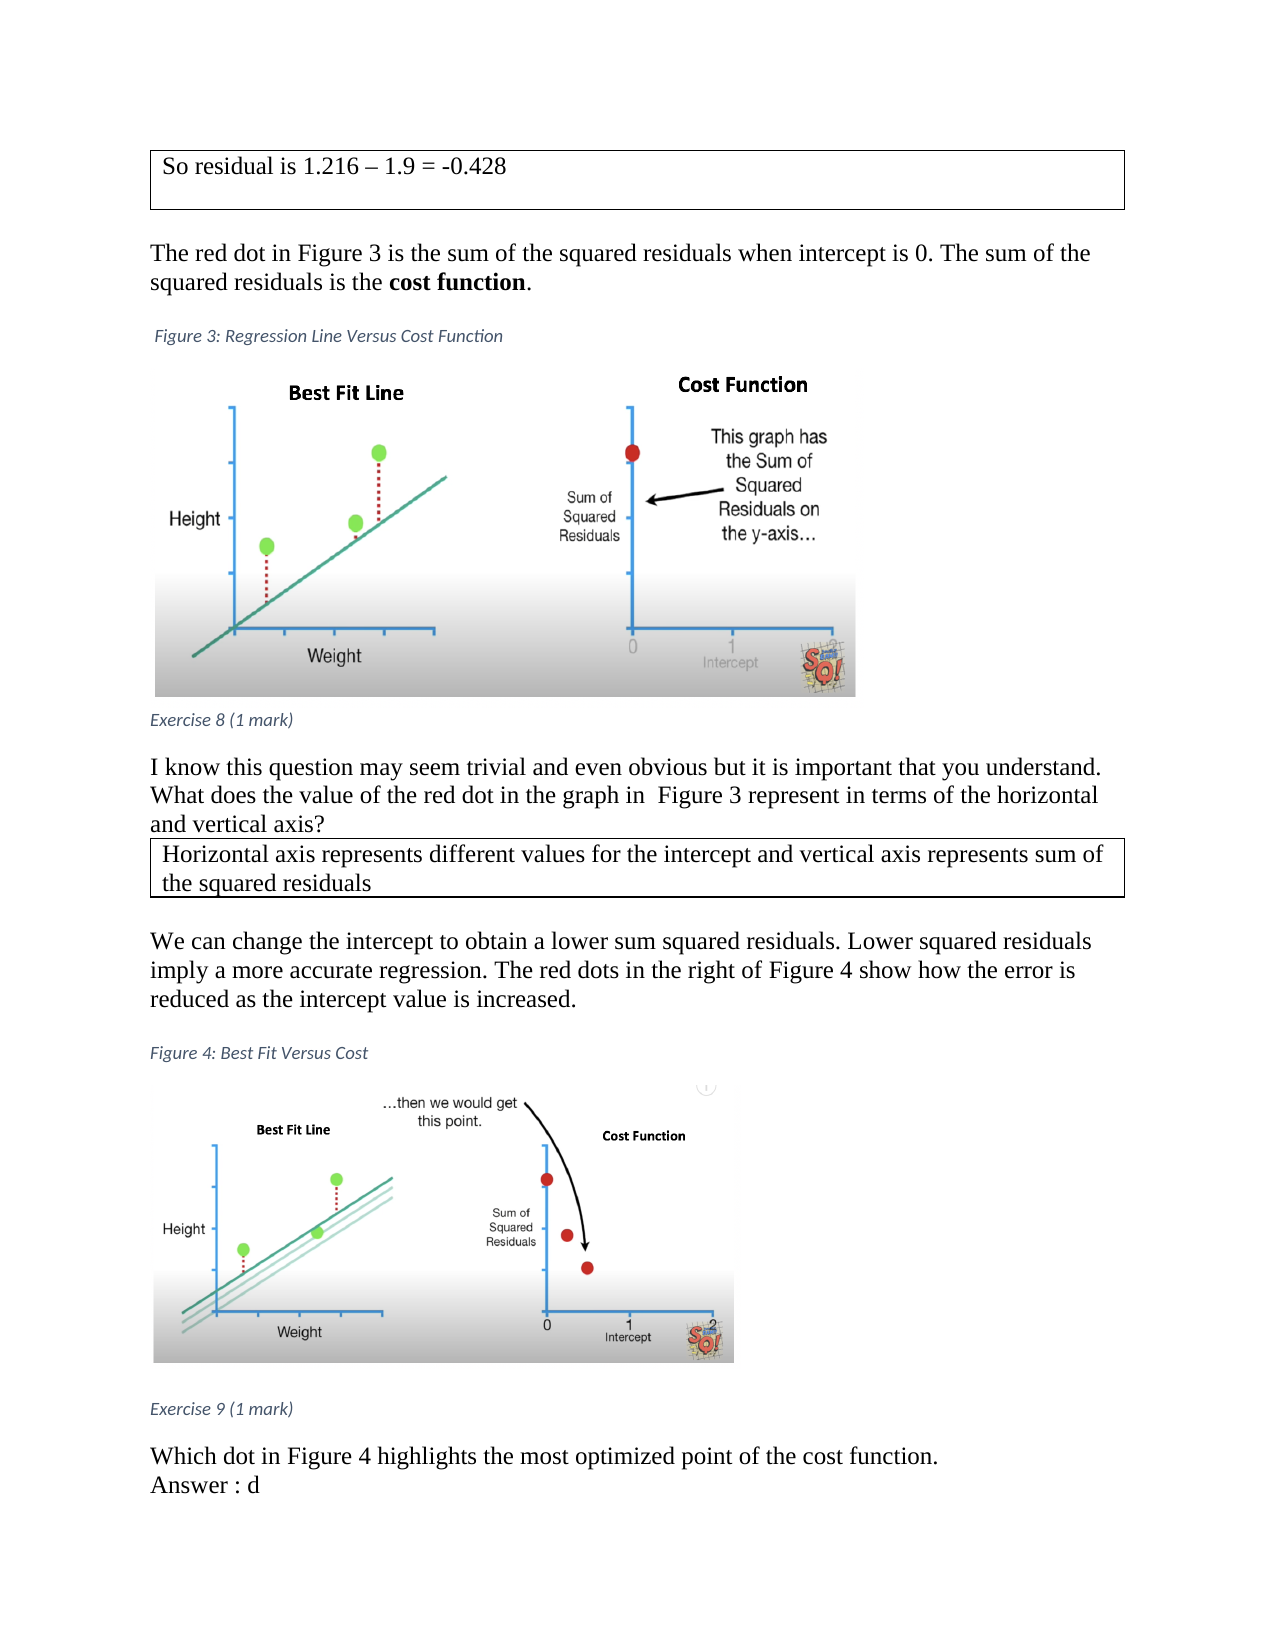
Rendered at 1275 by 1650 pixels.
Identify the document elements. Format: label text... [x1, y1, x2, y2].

text I know this question may seem trivial and even obvious but it is important that you understand. What does the value of the red dot in the graph in Figure 3 represent in terms of the horizontal and vertical axis? [150, 752, 1125, 838]
table_header Horizontal axis represents different values for the intercept and vertical axis represents sum of the squared residuals [151, 839, 1124, 896]
picture [150, 368, 865, 708]
text Figure 3: Regression Line Versus Cost Function [150, 324, 1125, 347]
text Answer : d [150, 1470, 1125, 1499]
text Figure 4: Best Fit Versus Cost [150, 1041, 1125, 1064]
picture [150, 1085, 741, 1369]
text The red dot in Figure 3 is the sum of the squared residuals when intercept is 0. The sum of the squared residuals is the cost function. [150, 238, 1125, 296]
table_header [151, 151, 1124, 208]
text We can change the intercept to obtain a lower sum squared residuals. Lower squared residuals imply a more accurate regression. The red dots in the right of Figure 4 show how the error is reduced as the intercept value is increased. [150, 926, 1125, 1012]
text Which dot in Figure 4 highlights the most optimized point of the cost function. [150, 1441, 1125, 1470]
